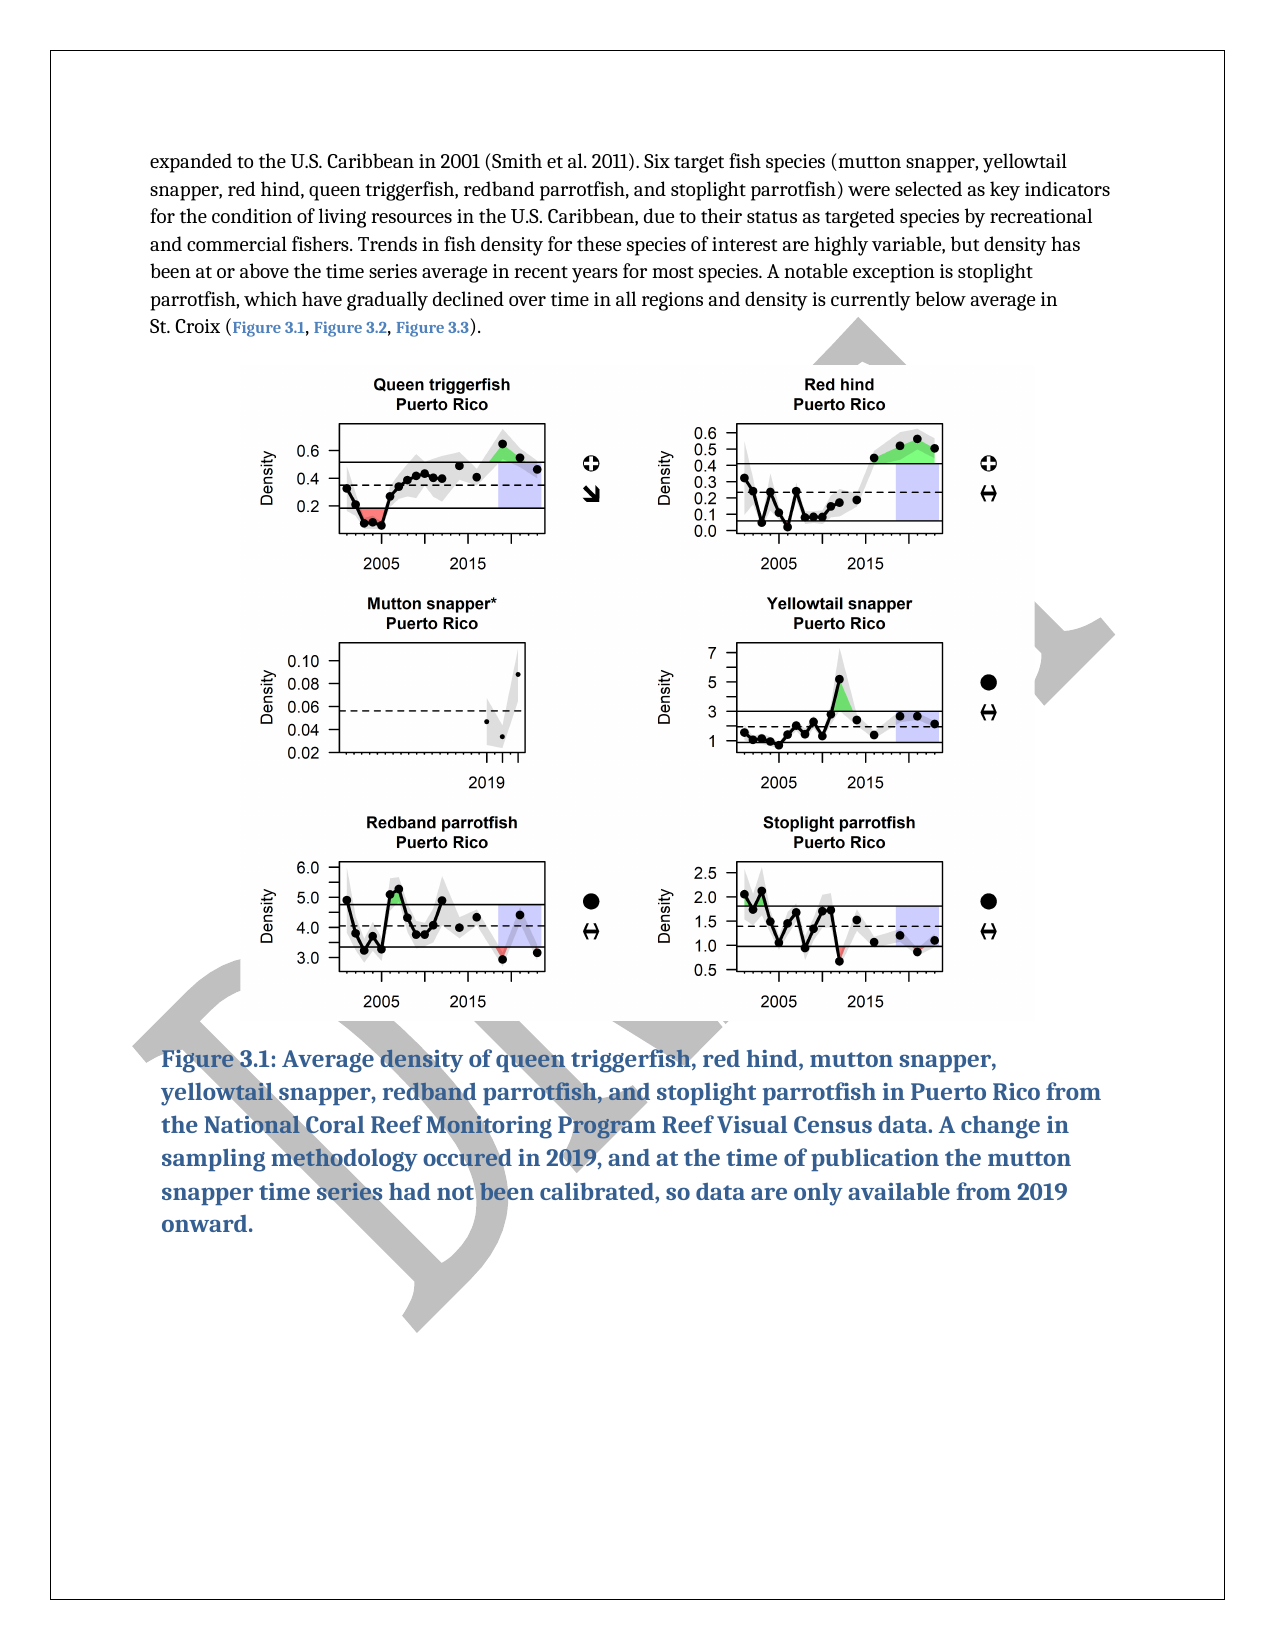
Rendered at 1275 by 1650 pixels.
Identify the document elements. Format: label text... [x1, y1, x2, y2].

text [150, 150, 1125, 339]
picture [240, 365, 1035, 1021]
table_header Figure 3.1: Average density of queen triggerfish, red hind, mutton snapper, yellowtail snapper, redband parrotfish, and stoplight parrotfish in Puerto Rico from the National Coral Reef Monitoring Program Reef Visual Census data. A change in sampling methodology occured in 2019, and at the time of publication the mutton snapper time series had not been calibrated, so data are only available from 2019 onward. [150, 361, 1125, 1264]
